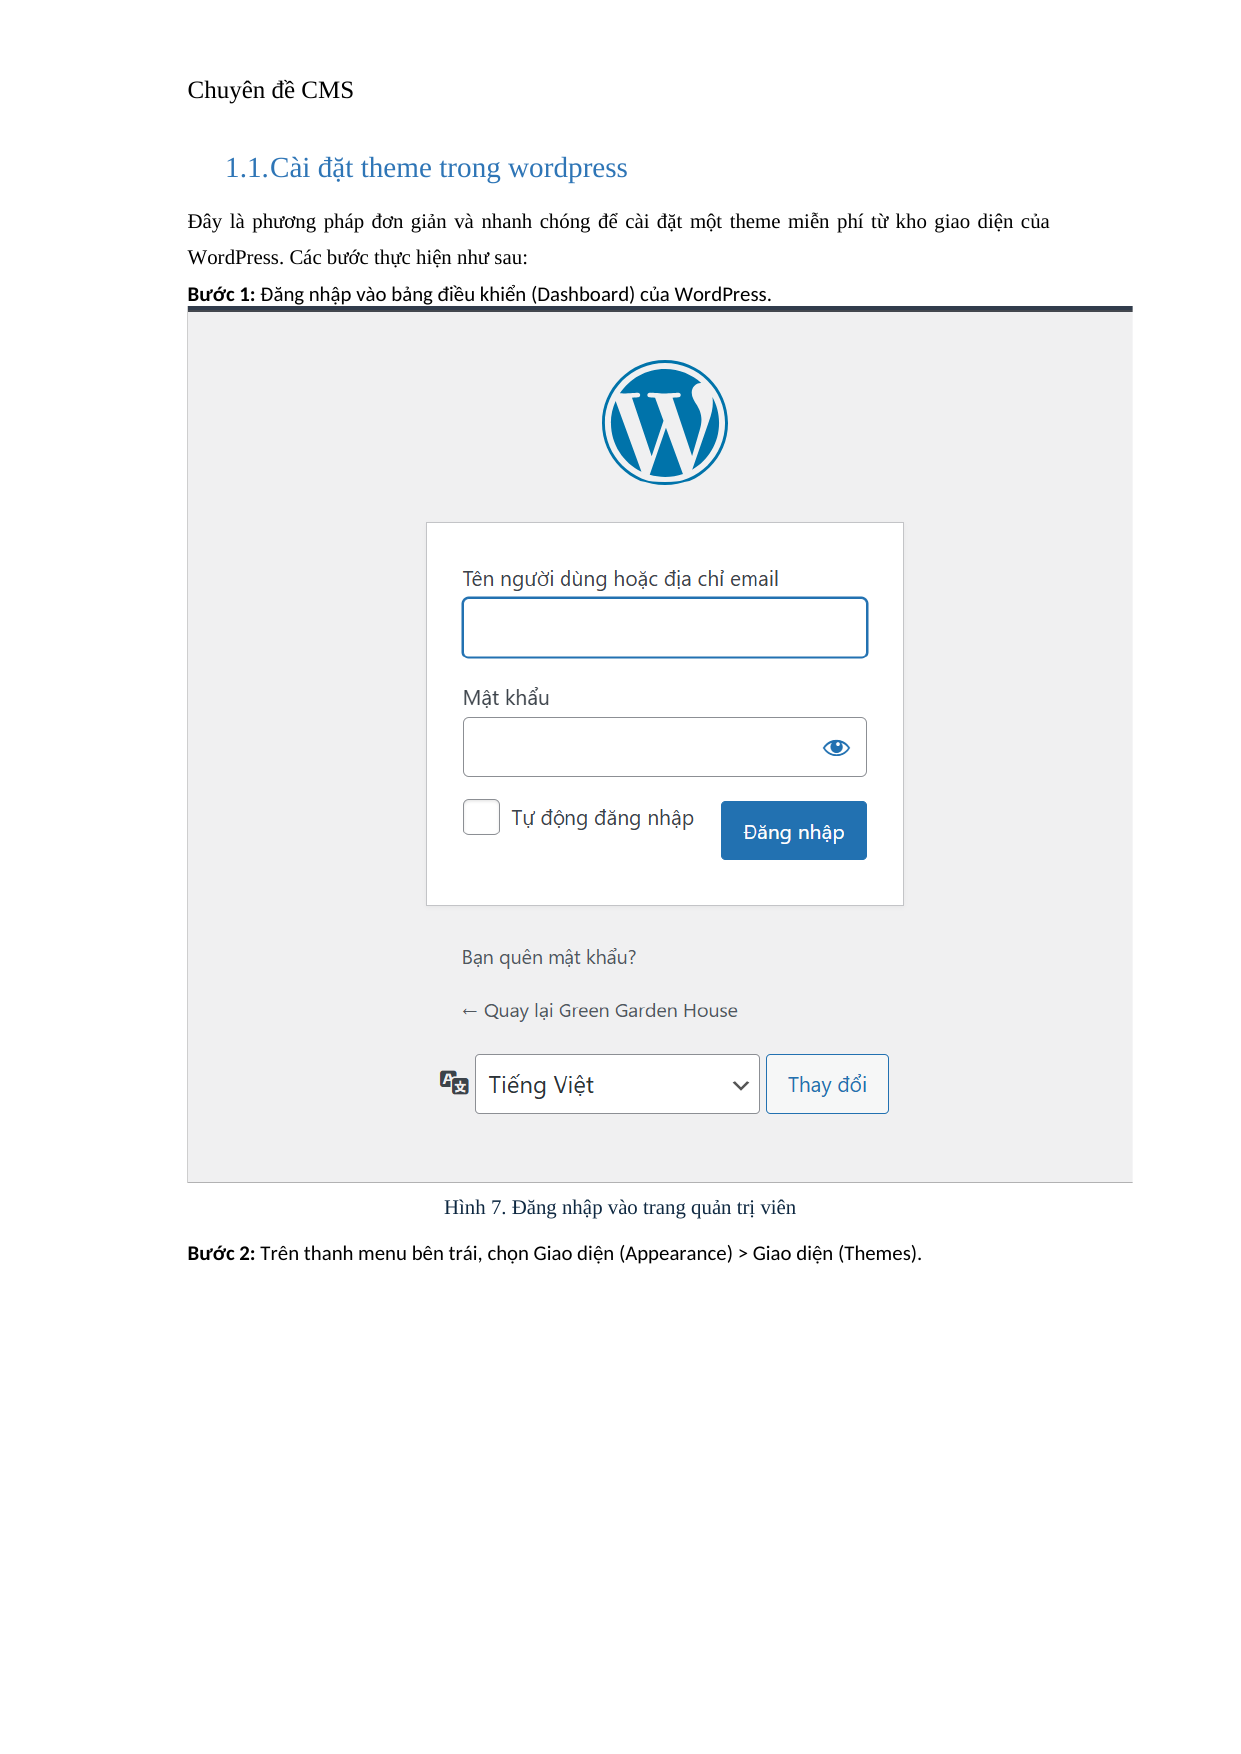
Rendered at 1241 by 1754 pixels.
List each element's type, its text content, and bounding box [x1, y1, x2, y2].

text Bước 2: Trên thanh menu bên trái, chọn Giao diện (Appearance) > Giao diện (Themes). [187, 1240, 1053, 1266]
text Đây là phương pháp đơn giản và nhanh chóng để cài đặt một theme miễn phí từ kho giao diện của WordPress. Các bước thực hiện như sau: [187, 209, 1053, 269]
text Hình 7. Đăng nhập vào trang quản trị viên [187, 1195, 1053, 1219]
text Bước 1: Đăng nhập vào bảng điều khiển (Dashboard) của WordPress. [187, 281, 1053, 306]
picture [187, 306, 1133, 1183]
subtitle Cài đặt theme trong wordpress [225, 150, 1053, 183]
